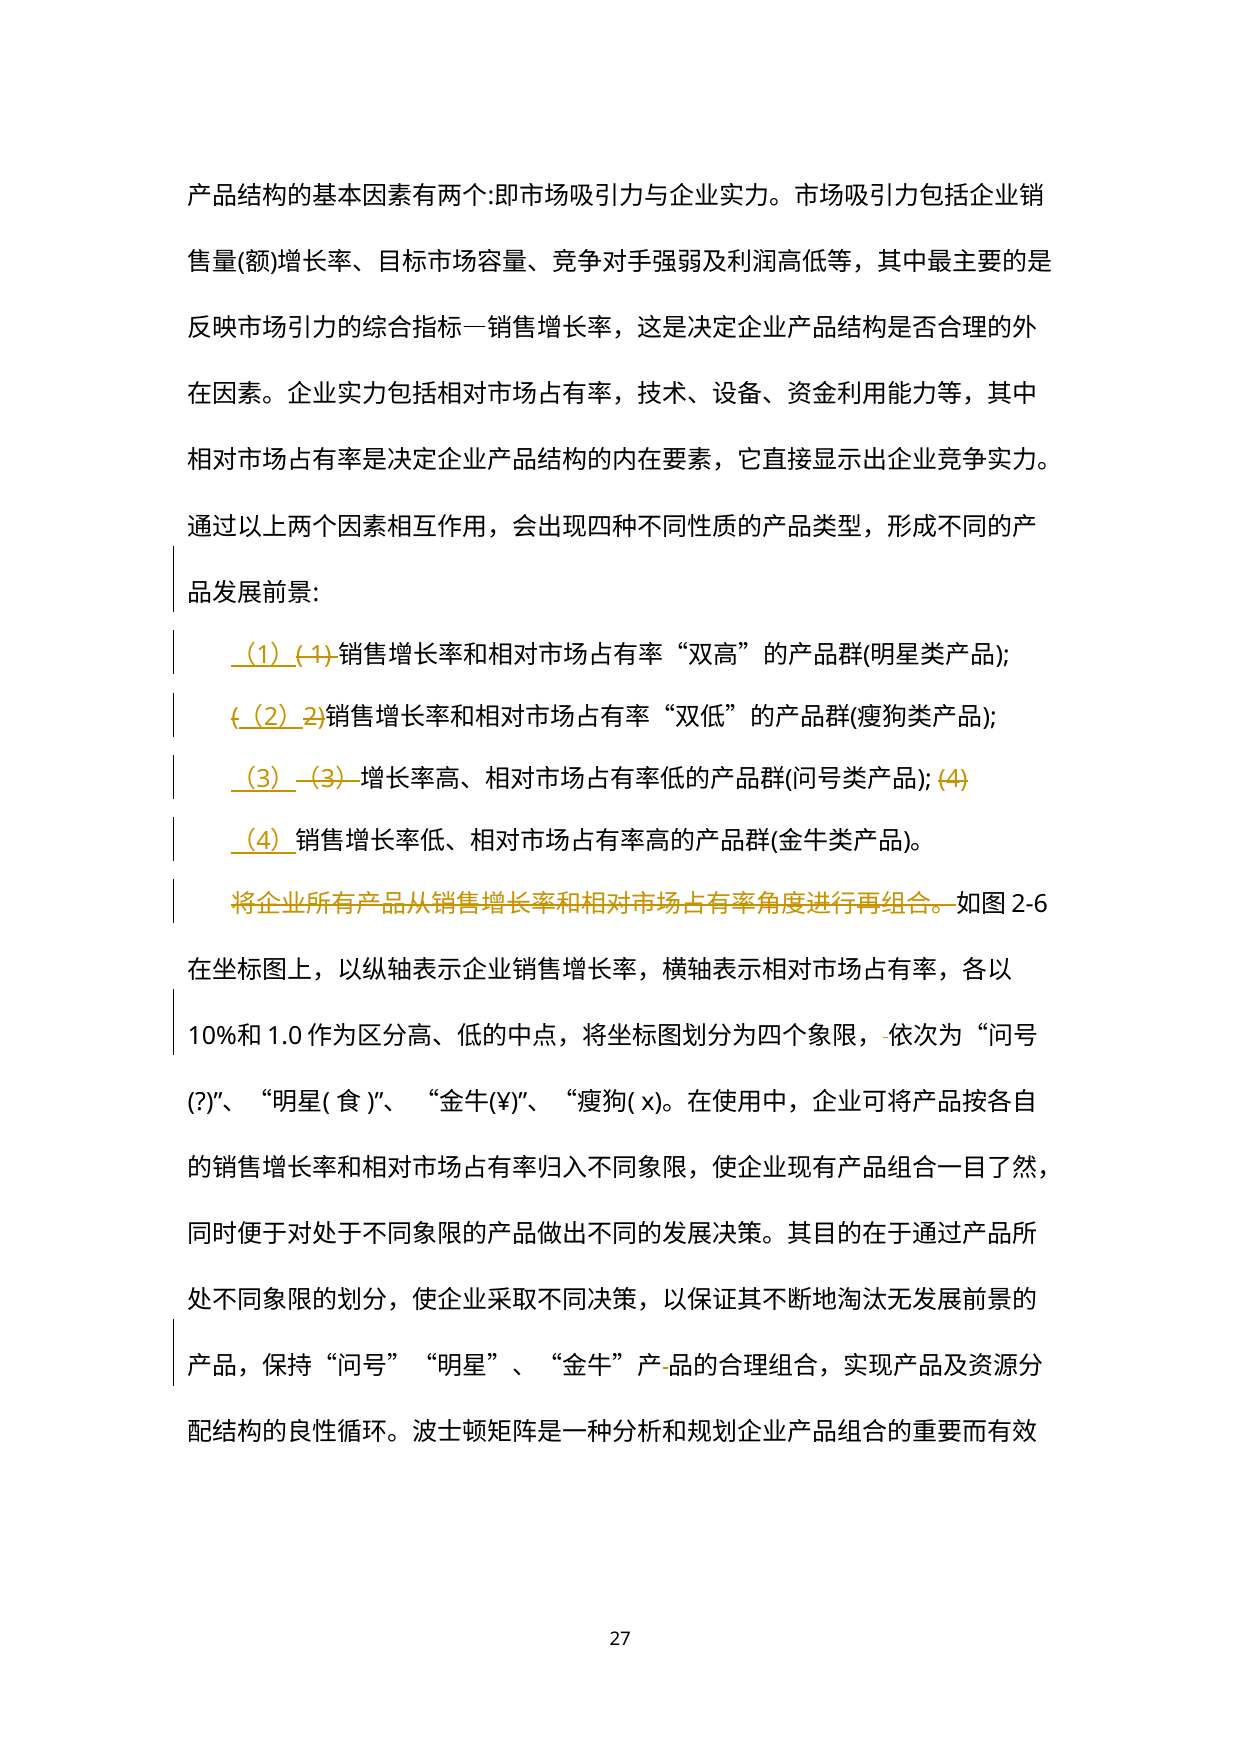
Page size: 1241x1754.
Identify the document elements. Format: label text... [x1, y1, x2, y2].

text 销售增长率和相对市场占有率“双低”的产品群(瘦狗类产品); [187, 693, 1053, 737]
text 销售增长率低、相对市场占有率高的产品群(金牛类产品)。 [187, 817, 1053, 861]
text 销售增长率和相对市场占有率“双高”的产品群(明星类产品); [187, 630, 1053, 674]
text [187, 172, 1053, 612]
text 增长率高、相对市场占有率低的产品群(问号类产品); [187, 755, 1053, 799]
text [187, 879, 1053, 1452]
